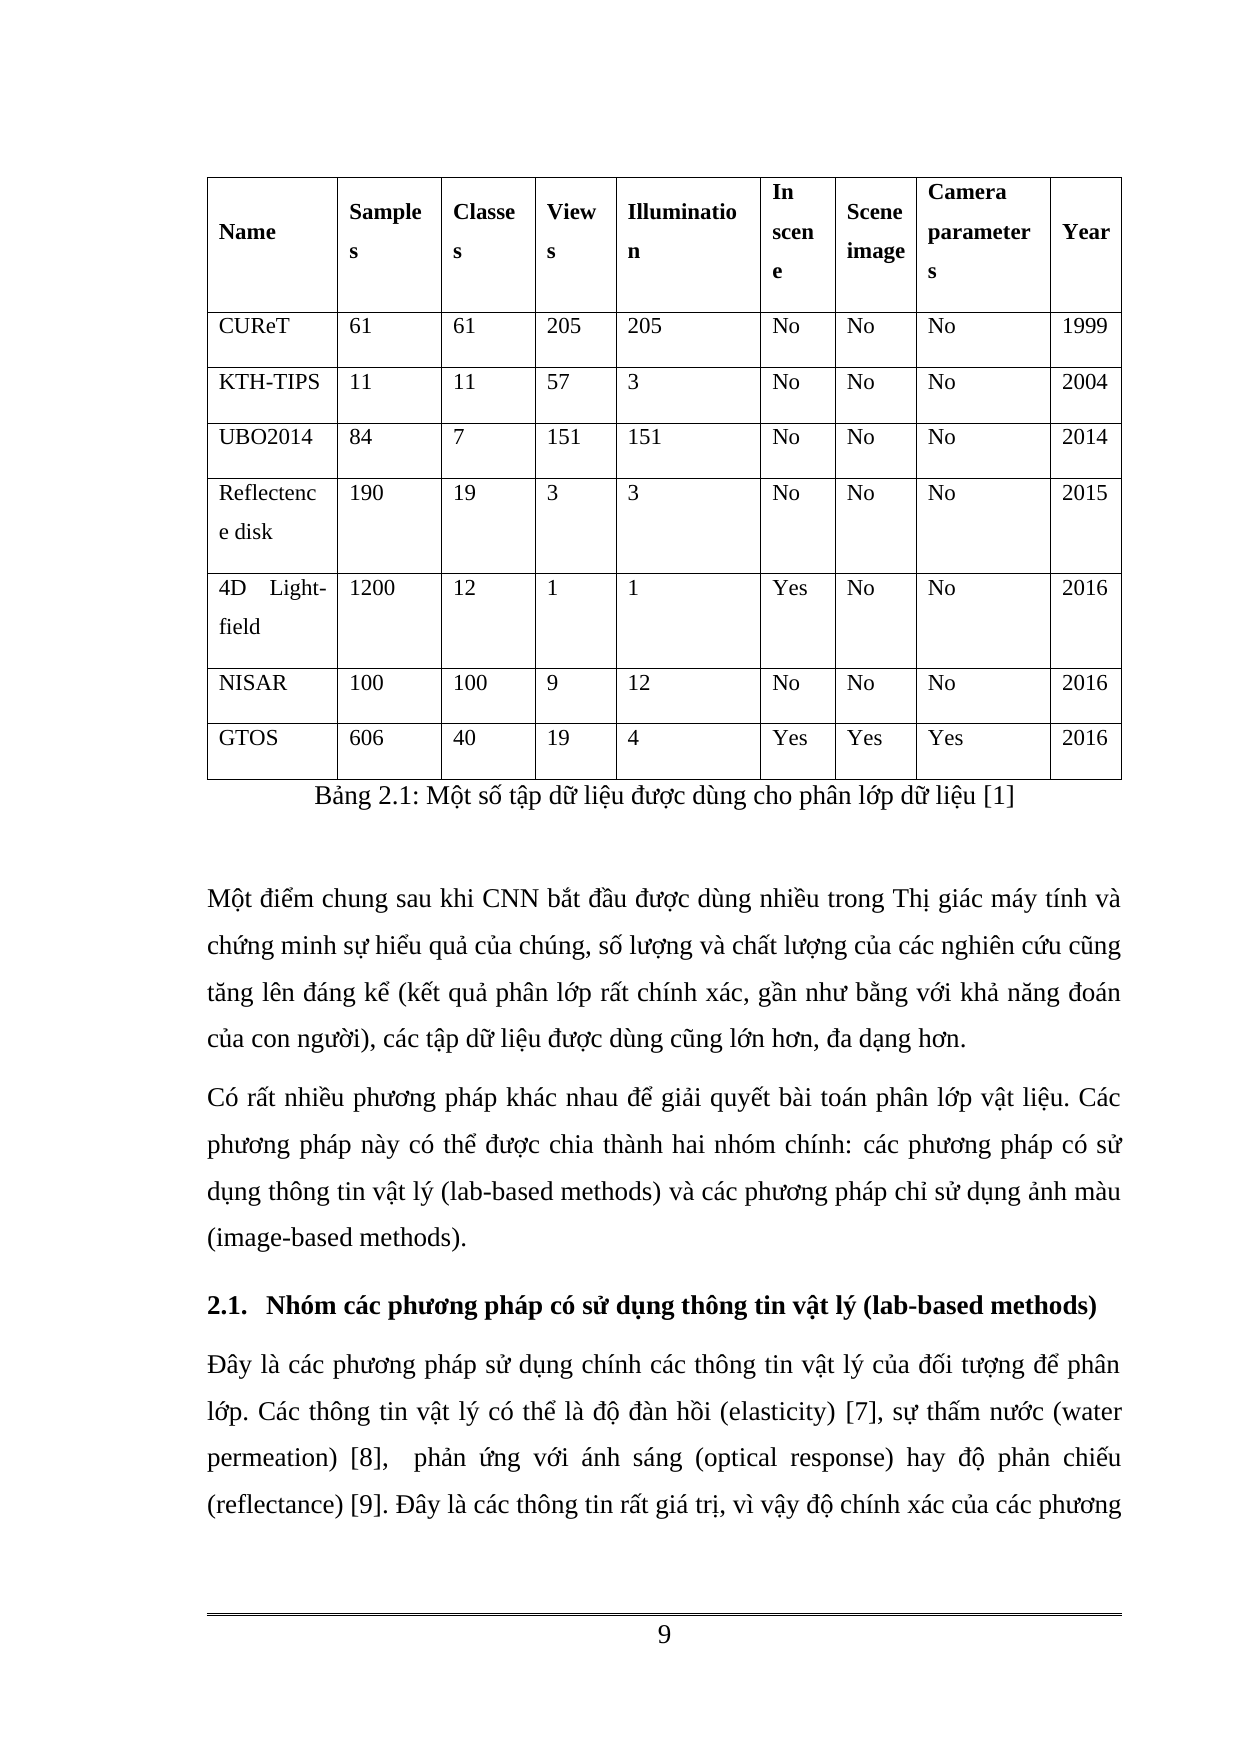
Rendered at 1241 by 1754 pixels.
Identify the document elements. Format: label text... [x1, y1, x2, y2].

table_cell 3 [617, 479, 760, 573]
table_cell 100 [442, 669, 535, 723]
table_header Name [208, 178, 337, 312]
table_cell No [917, 424, 1050, 478]
table_cell CUReT [208, 313, 337, 367]
table_cell 1200 [338, 574, 441, 668]
table_cell 12 [617, 669, 760, 723]
table_cell 19 [442, 479, 535, 573]
table_cell 151 [617, 424, 760, 478]
table_cell 12 [442, 574, 535, 668]
table_cell Reflectence disk [208, 479, 337, 573]
table_cell 19 [536, 724, 616, 778]
table_cell 11 [442, 368, 535, 422]
table_cell No [761, 479, 835, 573]
table_cell 84 [338, 424, 441, 478]
table_header Classes [442, 178, 535, 312]
table_cell 1 [617, 574, 760, 668]
table_cell 1 [536, 574, 616, 668]
table_cell No [917, 313, 1050, 367]
table_cell No [836, 669, 916, 723]
table_cell No [917, 669, 1050, 723]
table_cell UBO2014 [208, 424, 337, 478]
table_cell No [836, 424, 916, 478]
table_cell No [917, 479, 1050, 573]
table_cell 2004 [1051, 368, 1121, 422]
table_header Camera parameters [917, 178, 1050, 312]
table_cell GTOS [208, 724, 337, 778]
table_header Scene image [836, 178, 916, 312]
table_cell No [761, 313, 835, 367]
text Bảng .: Một số tập dữ liệu được dùng cho phân lớp dữ liệu [207, 780, 1122, 811]
text Có rất nhiều phương pháp khác nhau để giải quyết bài toán phân lớp vật liệu. Các phương pháp này có thể được chia thành hai nhóm chính: các phương pháp có sử dụng thông tin vật lý (lab-based methods) và các phương pháp chỉ sử dụng ảnh màu (image-based methods). [207, 1081, 1122, 1253]
table_cell 9 [536, 669, 616, 723]
table_cell 61 [338, 313, 441, 367]
table_cell 2016 [1051, 724, 1121, 778]
table_header Year [1051, 178, 1121, 312]
table_cell Yes [761, 574, 835, 668]
table_cell Yes [836, 724, 916, 778]
table_header Illumination [617, 178, 760, 312]
table_cell 2016 [1051, 574, 1121, 668]
table_cell 7 [442, 424, 535, 478]
table_cell Yes [917, 724, 1050, 778]
table_cell No [761, 669, 835, 723]
table_cell 1999 [1051, 313, 1121, 367]
table_cell No [917, 368, 1050, 422]
table_cell 4 [617, 724, 760, 778]
table_cell 190 [338, 479, 441, 573]
table_cell 100 [338, 669, 441, 723]
table_cell NISAR [208, 669, 337, 723]
table_cell No [761, 368, 835, 422]
table_header Views [536, 178, 616, 312]
table_cell No [761, 424, 835, 478]
table_cell No [836, 574, 916, 668]
table_cell 3 [536, 479, 616, 573]
table_cell No [836, 479, 916, 573]
table_cell 2014 [1051, 424, 1121, 478]
table_header In scene [761, 178, 835, 312]
table_cell 205 [536, 313, 616, 367]
table_cell 205 [617, 313, 760, 367]
table_cell 57 [536, 368, 616, 422]
table_cell 2016 [1051, 669, 1121, 723]
table_cell KTH-TIPS [208, 368, 337, 422]
table_cell 11 [338, 368, 441, 422]
table_cell 4D Light-field [208, 574, 337, 668]
table_cell 61 [442, 313, 535, 367]
table_cell 606 [338, 724, 441, 778]
table_cell Yes [761, 724, 835, 778]
table_cell No [836, 313, 916, 367]
text Một điểm chung sau khi CNN bắt đầu được dùng nhiều trong Thị giác máy tính và chứng minh sự hiểu quả của chúng, số lượng và chất lượng của các nghiên cứu cũng tăng lên đáng kể (kết quả phân lớp rất chính xác, gần như bằng với khả năng đoán của con người), các tập dữ liệu được dùng cũng lớn hơn, đa dạng hơn. [207, 882, 1122, 1053]
table_cell No [836, 368, 916, 422]
table_cell 3 [617, 368, 760, 422]
table_cell 40 [442, 724, 535, 778]
table_cell 2015 [1051, 479, 1121, 573]
table_header Samples [338, 178, 441, 312]
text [207, 1348, 1122, 1519]
subtitle Nhóm các phương pháp có sử dụng thông tin vật lý (lab-based methods) [207, 1289, 1122, 1320]
table_cell No [917, 574, 1050, 668]
table_cell 151 [536, 424, 616, 478]
